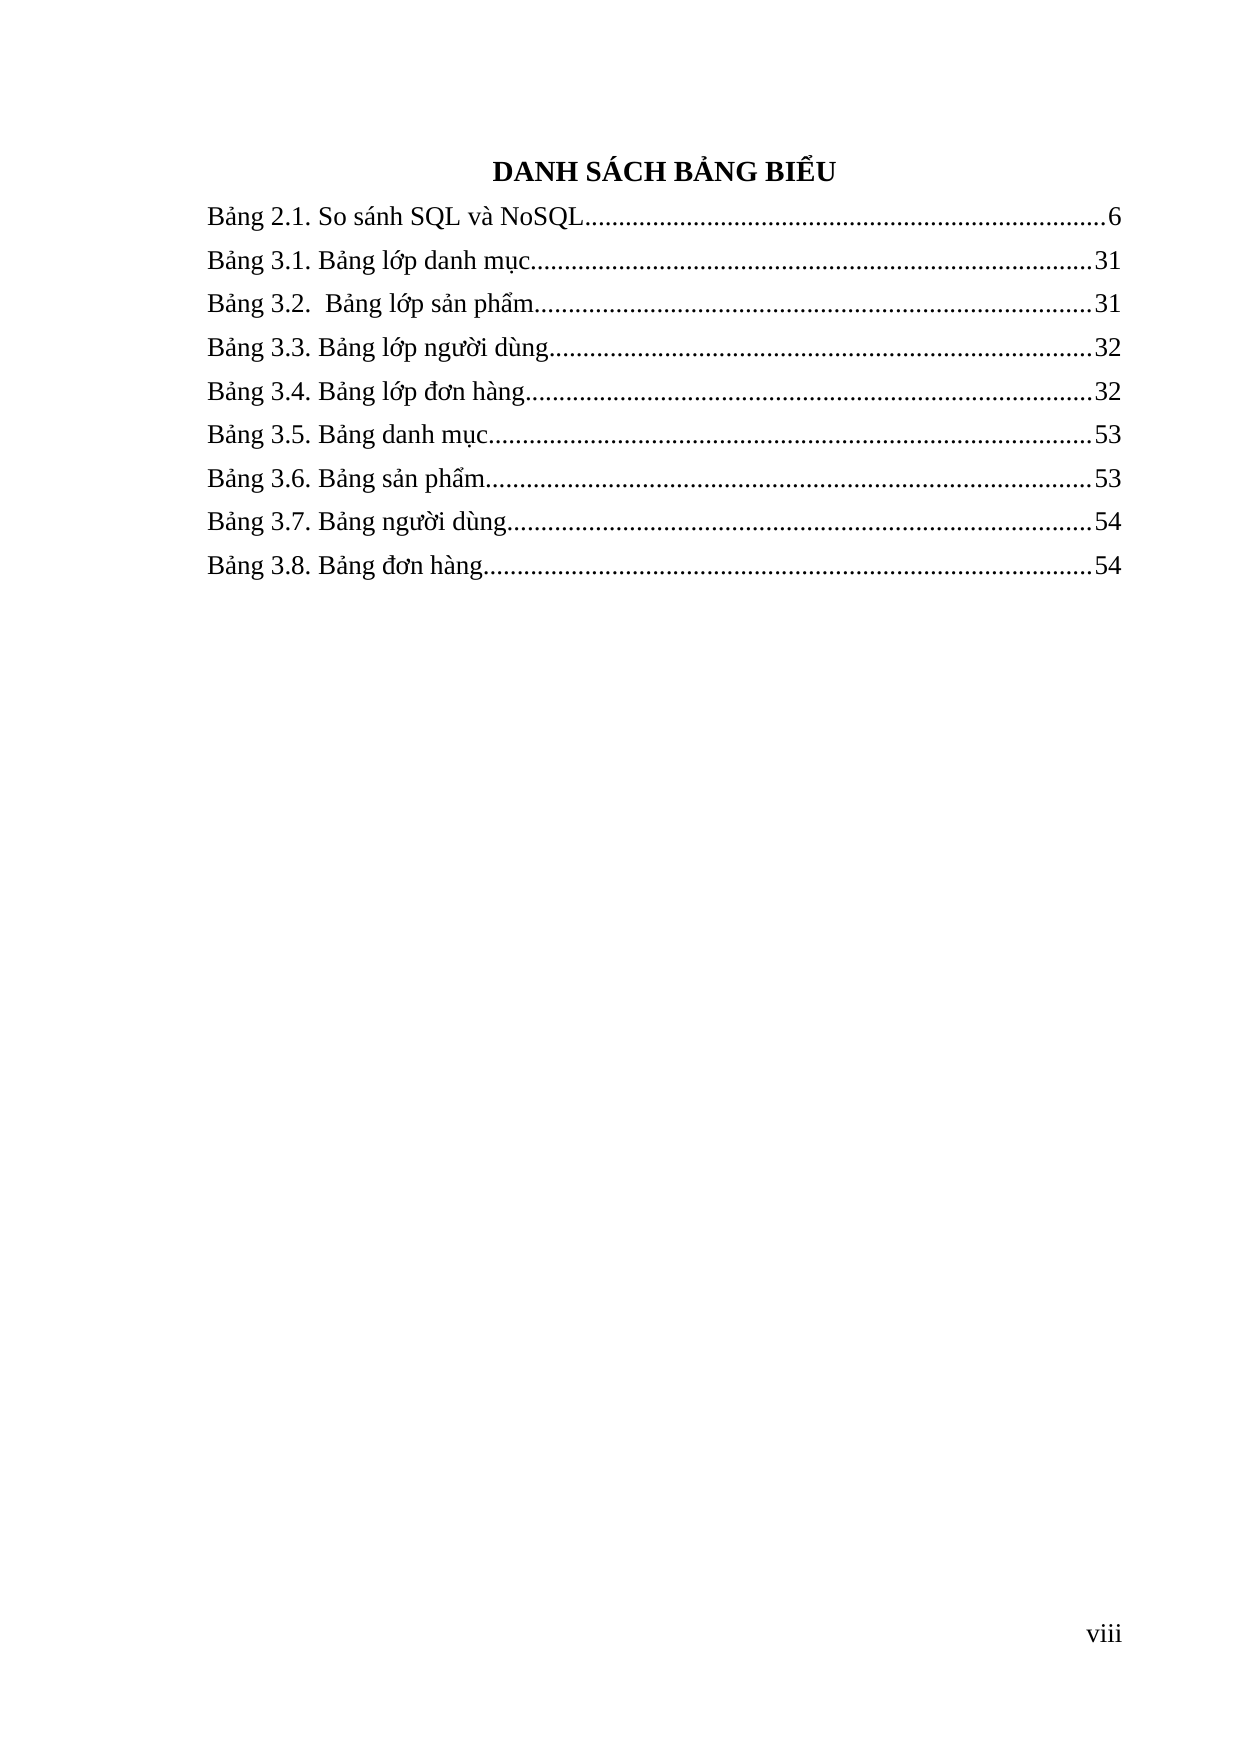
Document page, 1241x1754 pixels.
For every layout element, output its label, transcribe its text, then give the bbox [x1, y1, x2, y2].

text Bảng 3.8. Bảng đơn hàng 54 [207, 549, 1122, 580]
text Bảng 3.7. Bảng người dùng 54 [207, 505, 1122, 536]
text Bảng 3.1. Bảng lớp danh mục 31 [207, 244, 1122, 275]
text Bảng 3.6. Bảng sản phẩm 53 [207, 462, 1122, 493]
text Bảng 2.1. So sánh SQL và NoSQL 6 [207, 200, 1122, 232]
text Bảng 3.5. Bảng danh mục 53 [207, 418, 1122, 449]
text Bảng 3.4. Bảng lớp đơn hàng 32 [207, 374, 1122, 406]
subtitle DANH SÁCH BẢNG BIỂU [207, 154, 1122, 187]
text Bảng 3.3. Bảng lớp người dùng 32 [207, 331, 1122, 362]
text Bảng 3.2. Bảng lớp sản phẩm 31 [207, 287, 1122, 319]
